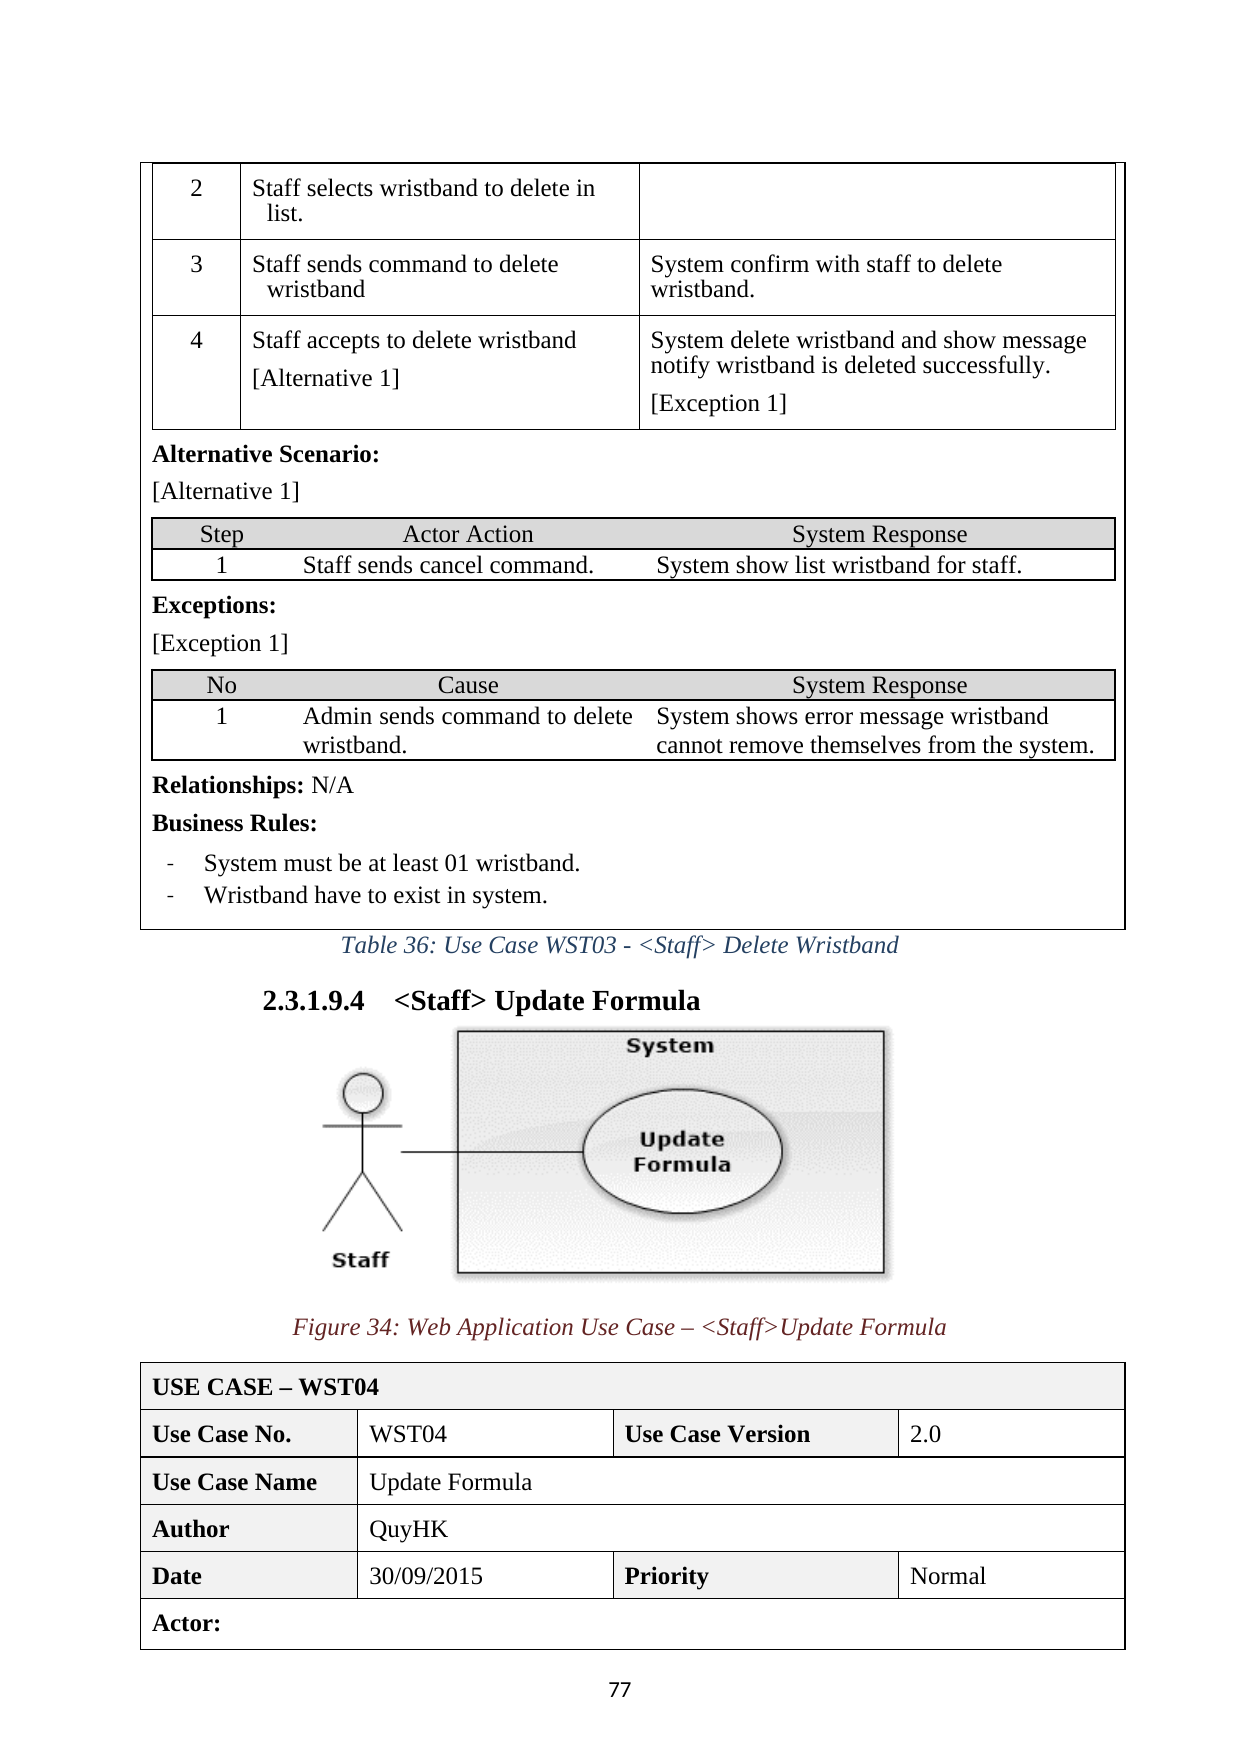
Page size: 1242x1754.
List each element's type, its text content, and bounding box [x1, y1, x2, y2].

table_cell Use Case Version [614, 1410, 898, 1456]
table_cell Use Case Name [141, 1458, 357, 1504]
table_cell Priority [614, 1552, 898, 1598]
table_cell 30/09/2015 [358, 1552, 613, 1598]
text Figure 34: Web Application Use Case – <Staff>Update Formula [94, 1312, 1146, 1341]
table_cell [141, 163, 1124, 929]
subtitle <Staff> Update Formula [214, 983, 1146, 1017]
table_cell Normal [899, 1552, 1124, 1598]
table_cell Date [141, 1552, 357, 1598]
table_cell Use Case No. [141, 1410, 357, 1456]
table_cell QuyHK [358, 1505, 1124, 1551]
table_cell WST04 [358, 1410, 613, 1456]
picture [315, 1023, 924, 1313]
table_cell Author [141, 1505, 357, 1551]
table_cell Update Formula [358, 1458, 1124, 1504]
text Table 36: Use Case WST03 - <Staff> Delete Wristband [94, 930, 1146, 958]
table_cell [141, 1599, 1124, 1649]
table_cell 2.0 [899, 1410, 1124, 1456]
table_header USE CASE – WST04 [141, 1363, 1124, 1409]
